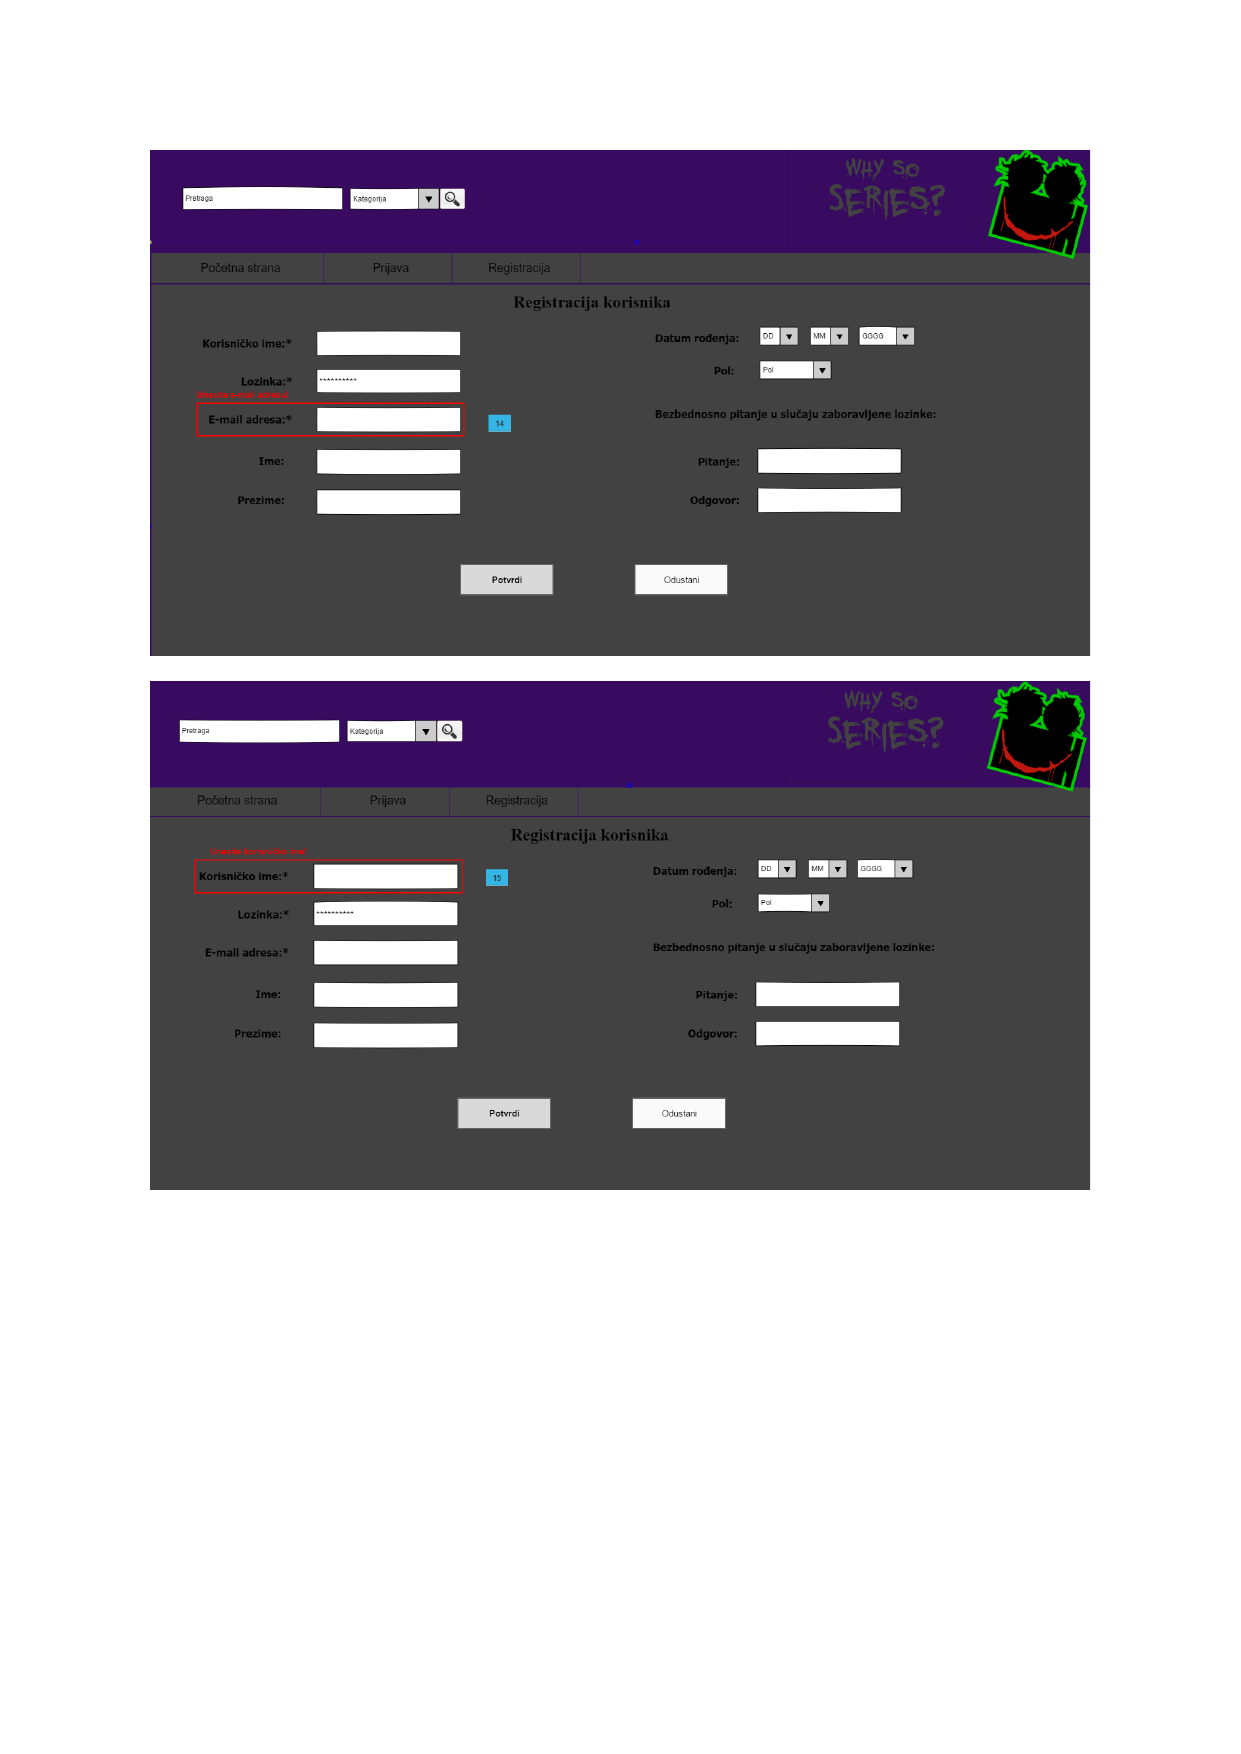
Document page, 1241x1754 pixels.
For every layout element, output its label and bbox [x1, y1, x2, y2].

picture [150, 681, 1091, 1190]
picture [150, 150, 1091, 656]
